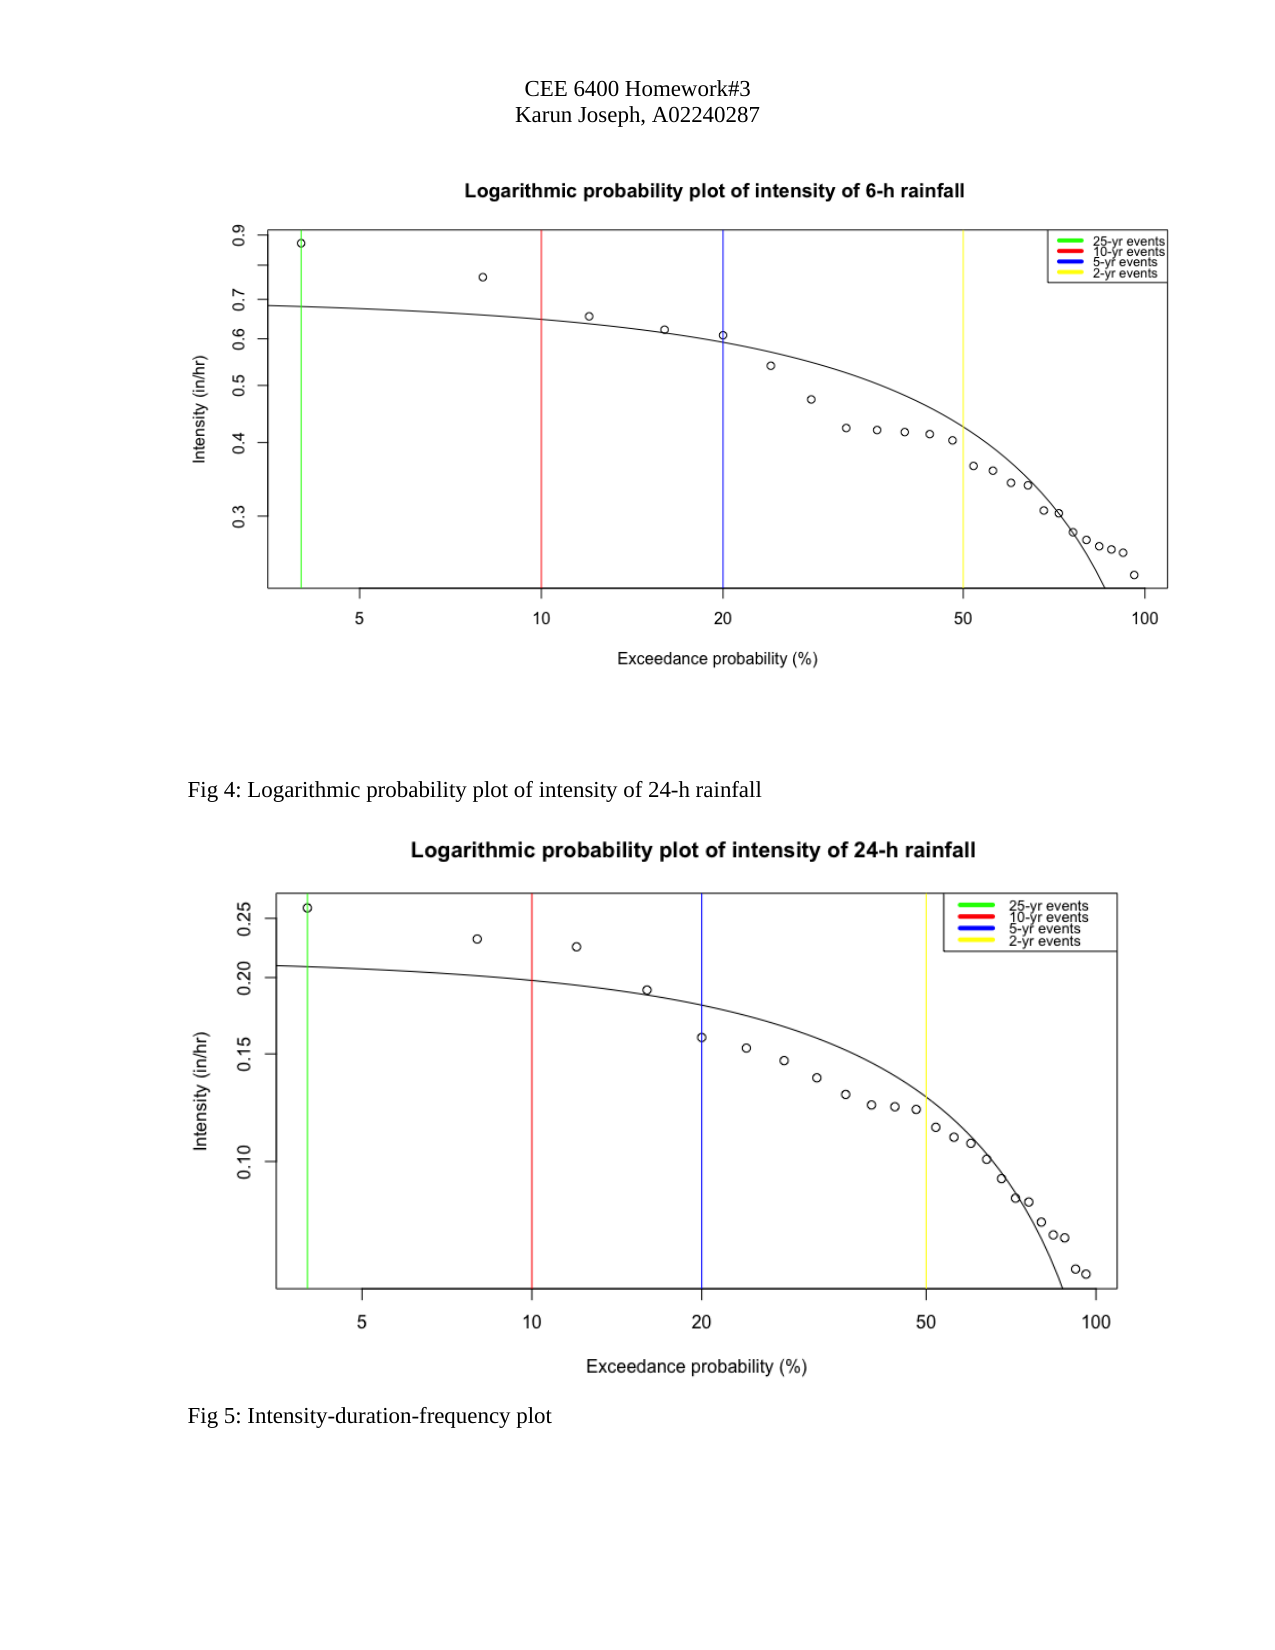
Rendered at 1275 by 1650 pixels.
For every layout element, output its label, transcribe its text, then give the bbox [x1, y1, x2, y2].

picture [187, 804, 1163, 1400]
list Fig 5: Intensity-duration-frequency plot [187, 1402, 1191, 1428]
list Fig 4: Logarithmic probability plot of intensity of 24-h rainfall [187, 776, 1191, 803]
picture [187, 150, 1209, 689]
